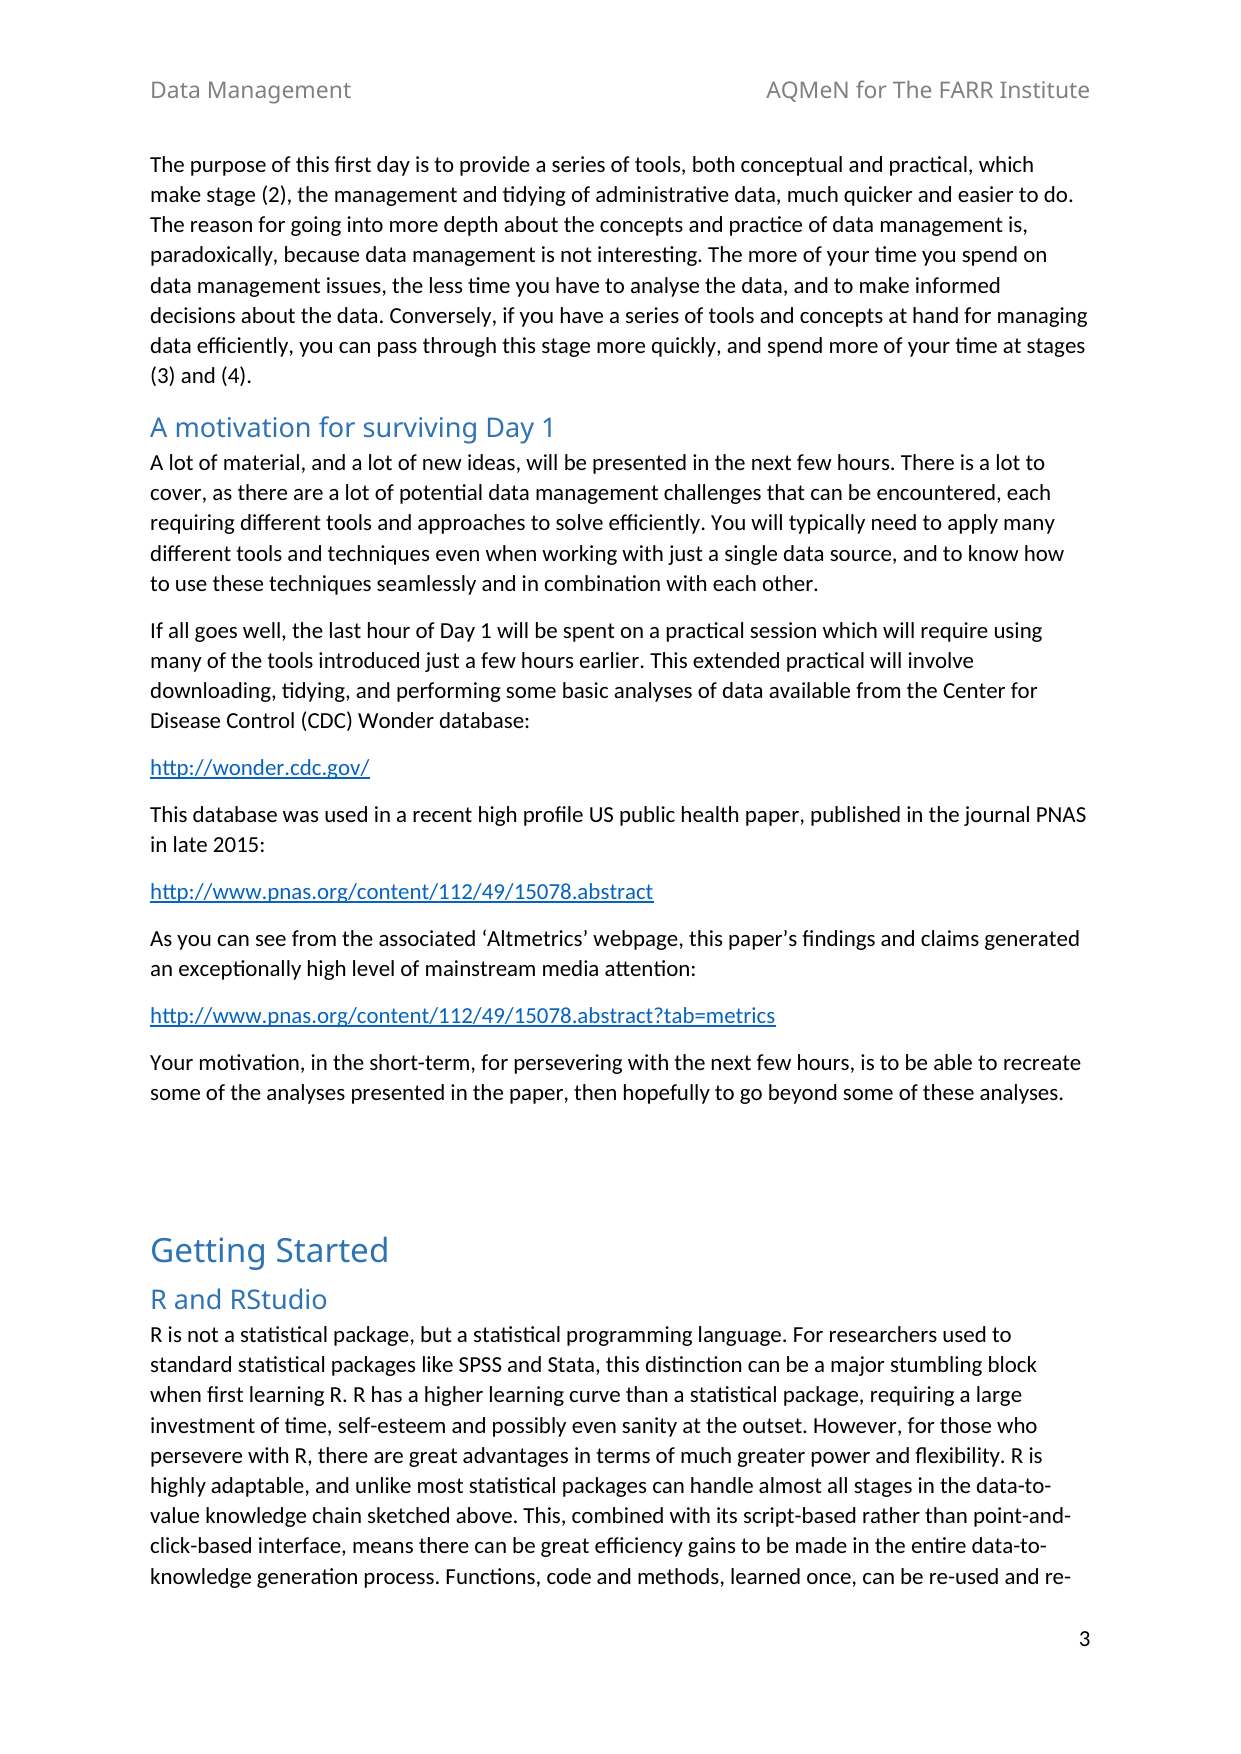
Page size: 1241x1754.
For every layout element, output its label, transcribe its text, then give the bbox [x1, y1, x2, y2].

subtitle A motivation for surviving Day 1 [150, 408, 1090, 445]
text If all goes well, the last hour of Day 1 will be spent on a practical session which will require using many of the tools introduced just a few hours earlier. This extended practical will involve downloading, tidying, and performing some basic analyses of data available from the Center for Disease Control (CDC) Wonder database: [150, 616, 1090, 734]
text The purpose of this first day is to provide a series of tools, both conceptual and practical, which make stage (2), the management and tidying of administrative data, much quicker and easier to do. The reason for going into more depth about the concepts and practice of data management is, paradoxically, because data management is not interesting. The more of your time you spend on data management issues, the less time you have to analyse the data, and to make informed decisions about the data. Conversely, if you have a series of tools and concepts at hand for managing data efficiently, you can pass through this stage more quickly, and spend more of your time at stages (3) and (4). [150, 150, 1090, 389]
text As you can see from the associated ‘Altmetrics’ webpage, this paper’s findings and claims generated an exceptionally high level of mainstream media attention: [150, 924, 1090, 982]
text http://www.pnas.org/content/112/49/15078.abstract?tab=metrics [150, 1001, 1090, 1029]
text http://wonder.cdc.gov/ [150, 753, 1090, 781]
text This database was used in a recent high profile US public health paper, published in the journal PNAS in late 2015: [150, 800, 1090, 858]
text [150, 1320, 1090, 1590]
text A lot of material, and a lot of new ideas, will be presented in the next few hours. There is a lot to cover, as there are a lot of potential data management challenges that can be encountered, each requiring different tools and approaches to solve efficiently. You will typically need to apply many different tools and techniques even when working with just a single data source, and to know how to use these techniques seamlessly and in combination with each other. [150, 448, 1090, 597]
text http://www.pnas.org/content/112/49/15078.abstract [150, 877, 1090, 905]
text Your motivation, in the short-term, for persevering with the next few hours, is to be able to recreate some of the analyses presented in the paper, then hopefully to go beyond some of these analyses. [150, 1048, 1090, 1106]
subtitle Getting Started [150, 1227, 1090, 1273]
subtitle R and RStudio [150, 1280, 1090, 1317]
